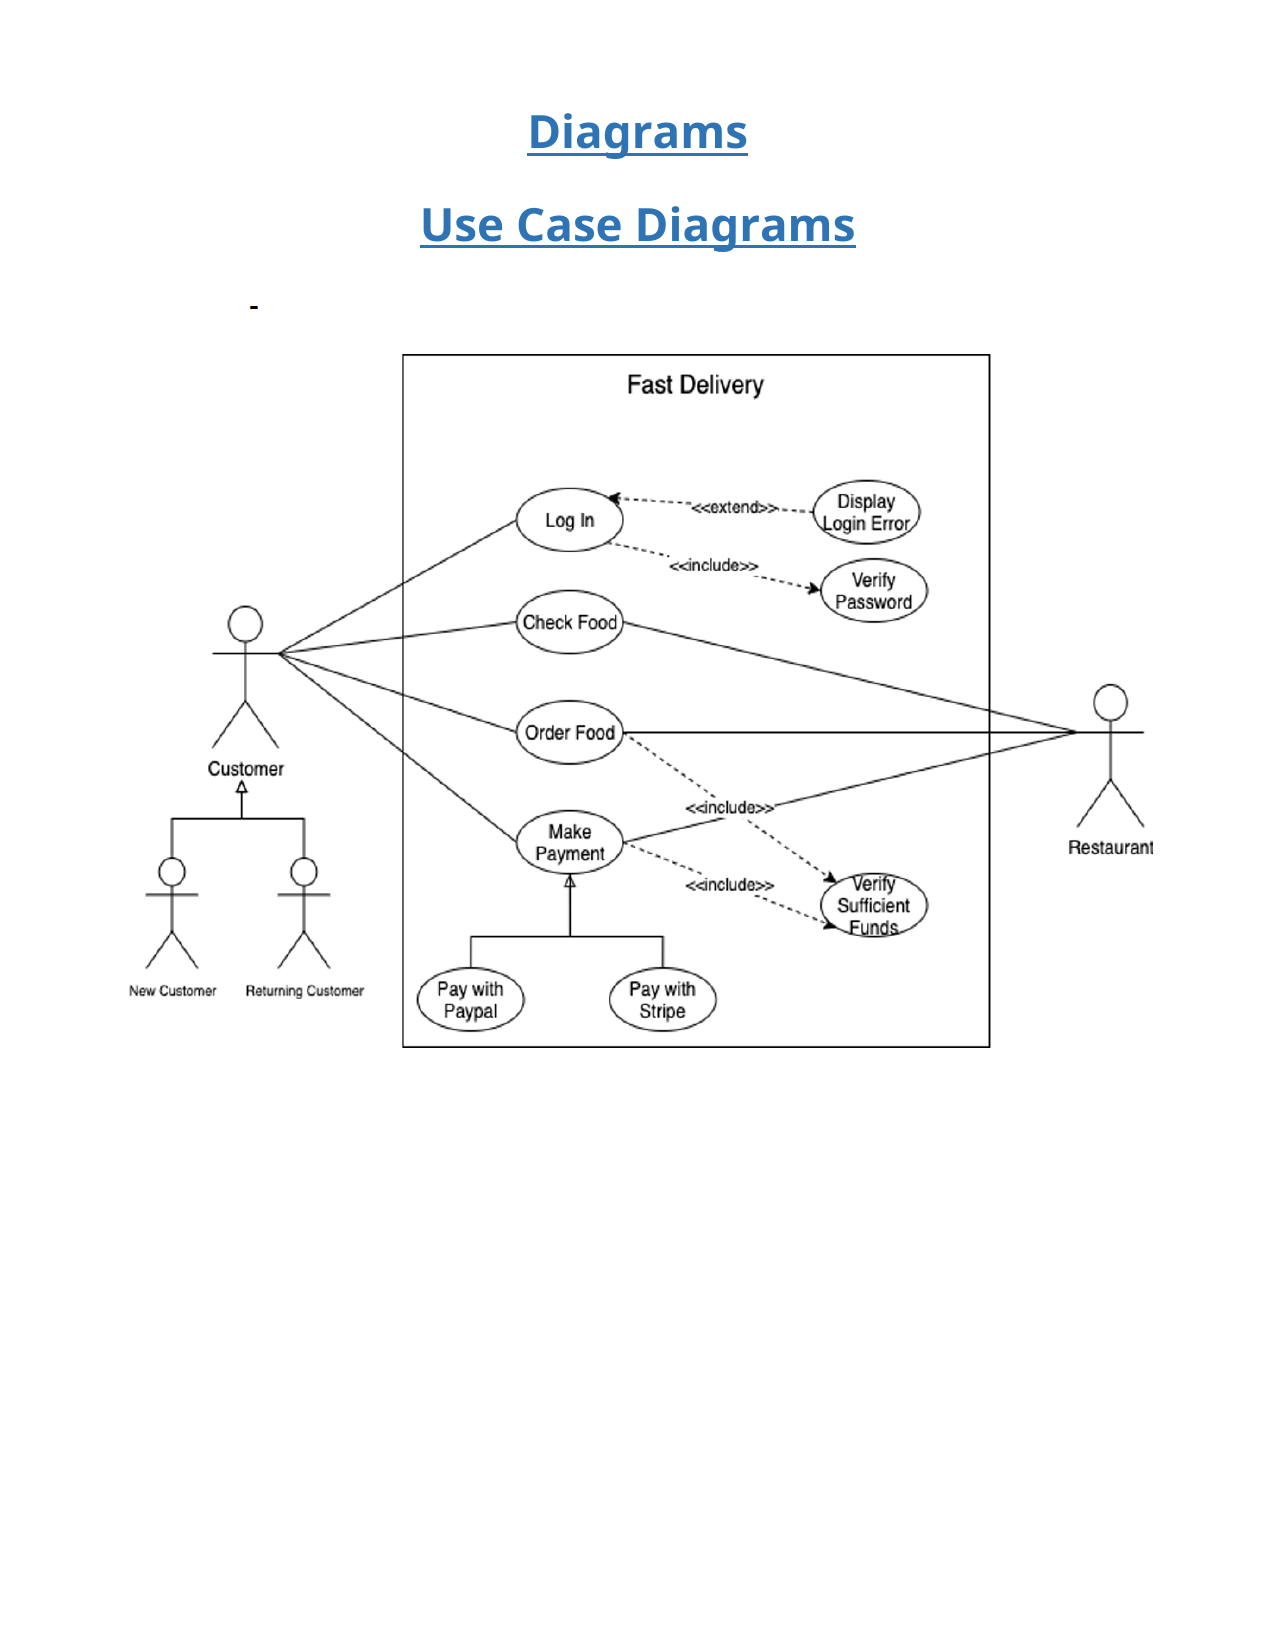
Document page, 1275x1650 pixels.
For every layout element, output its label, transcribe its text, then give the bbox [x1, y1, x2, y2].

subtitle Use Case Diagrams [75, 192, 1200, 255]
subtitle Diagrams [75, 100, 1200, 162]
picture [75, 306, 1201, 1074]
